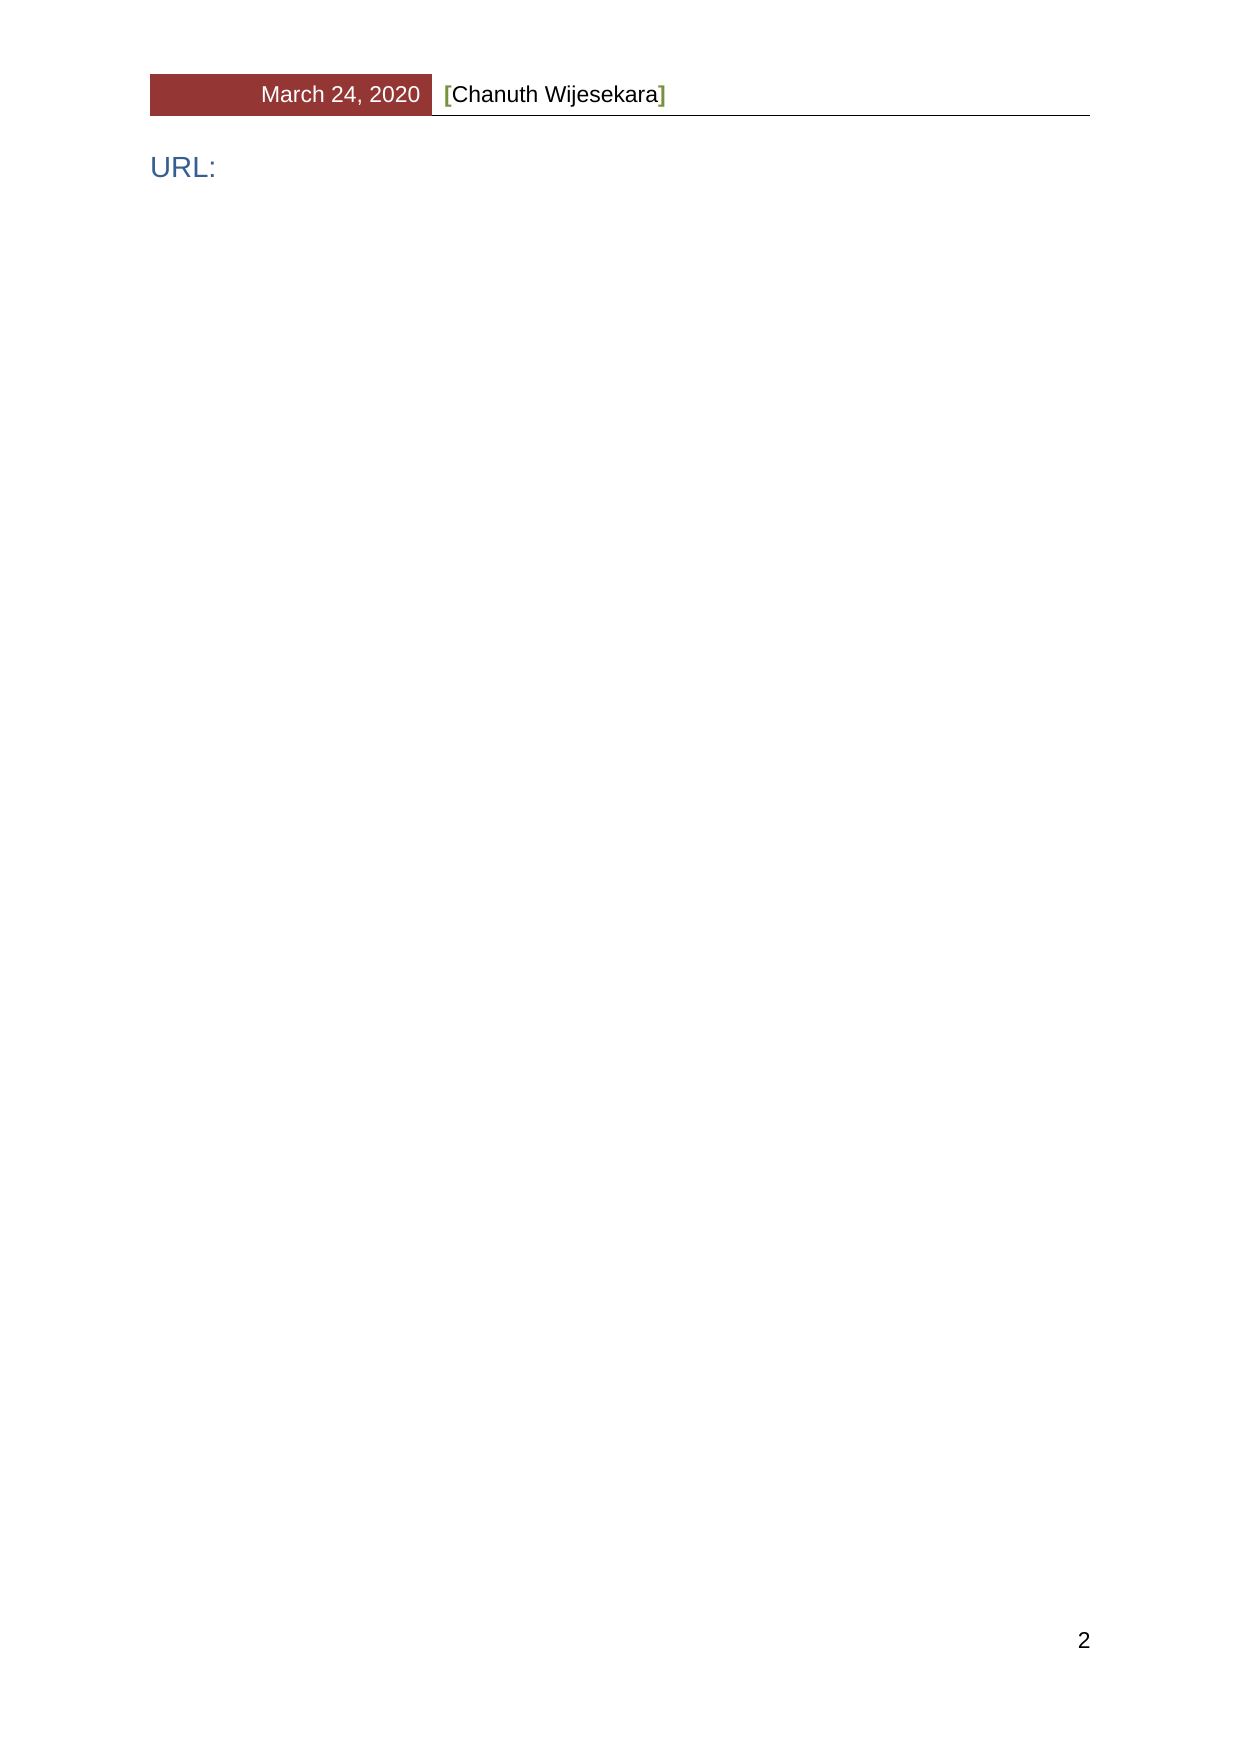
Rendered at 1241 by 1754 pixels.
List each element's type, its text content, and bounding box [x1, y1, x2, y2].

text URL: [150, 150, 1090, 183]
